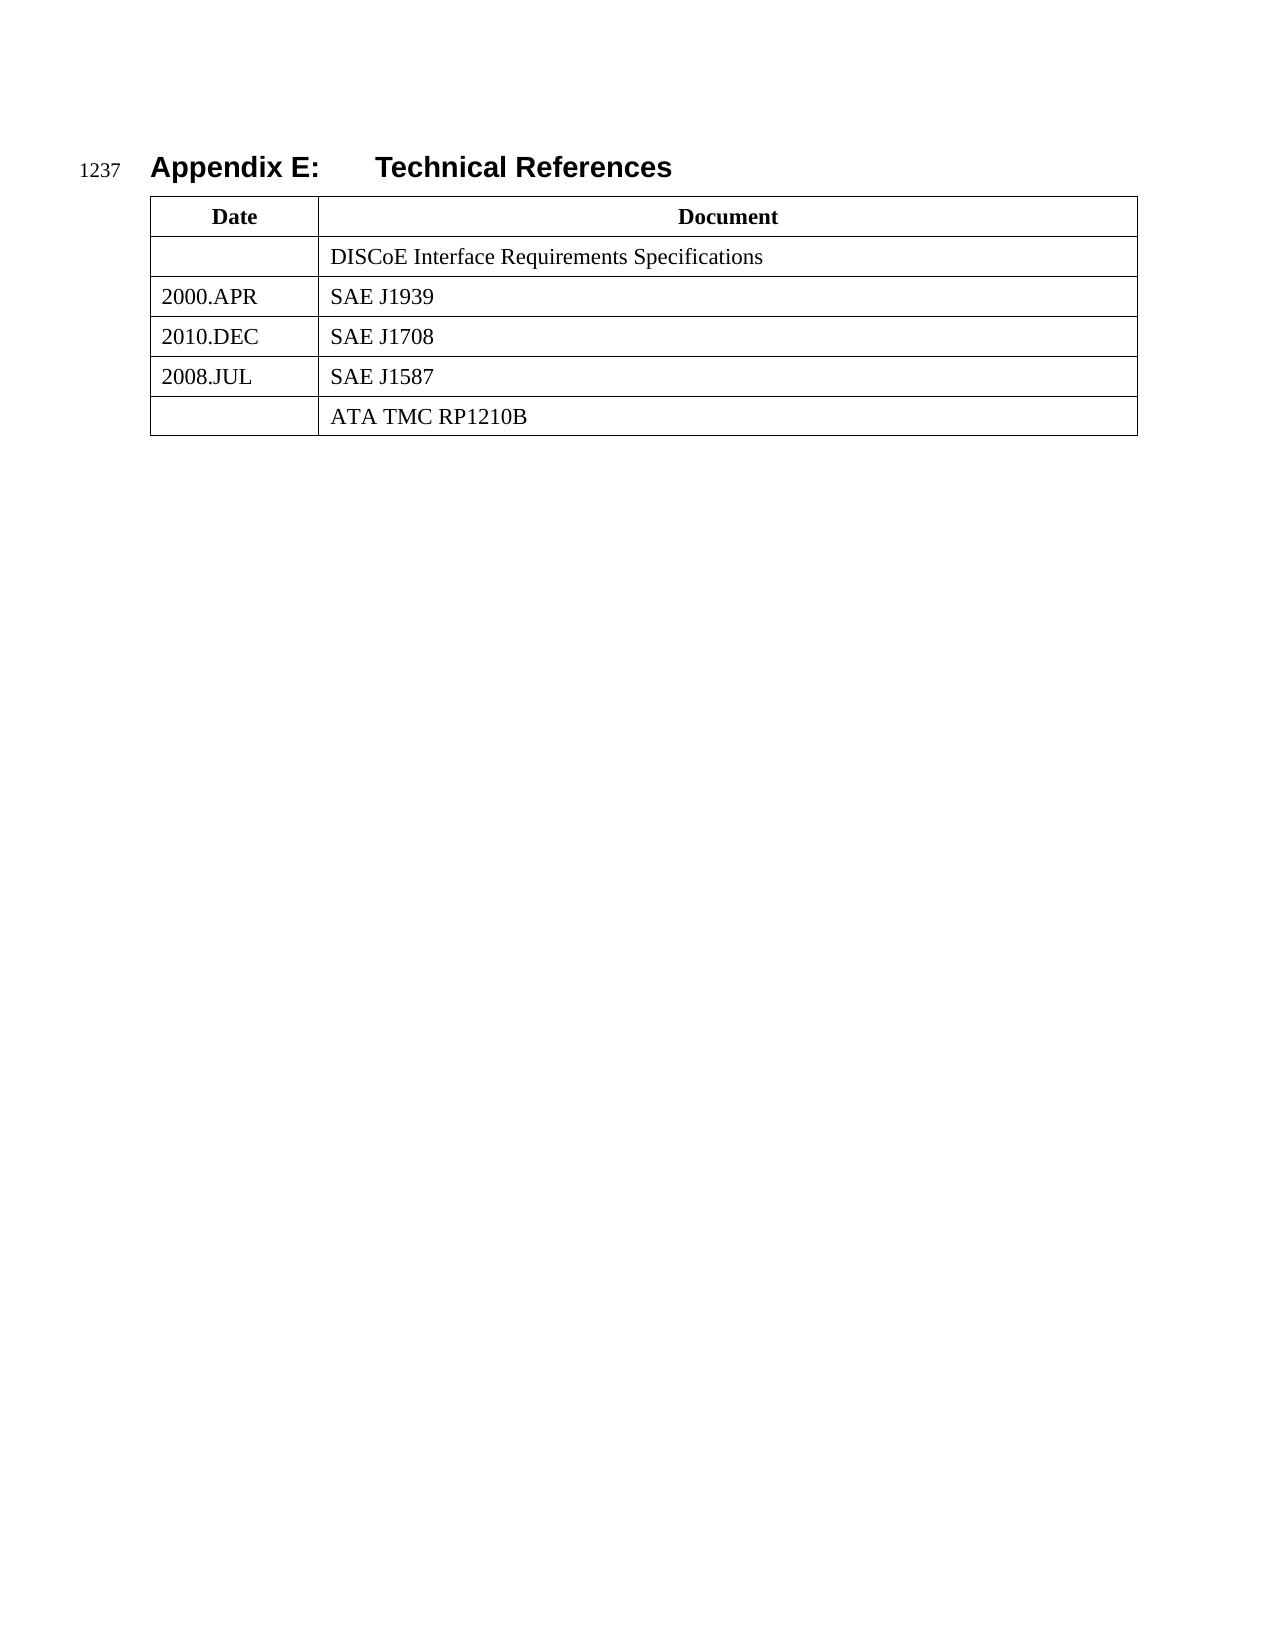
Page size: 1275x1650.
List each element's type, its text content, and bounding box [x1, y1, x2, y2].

table_header Date [151, 197, 318, 236]
table_header Document [319, 197, 1137, 236]
table_cell ATA TMC RP1210B [319, 397, 1137, 435]
table_cell [151, 237, 318, 276]
table_cell 2010.DEC [151, 317, 318, 356]
table_cell DISCoE Interface Requirements Specifications [319, 237, 1137, 276]
text Appendix E: Technical References [150, 150, 1125, 183]
table_cell [151, 397, 318, 435]
table_cell SAE J1708 [319, 317, 1137, 356]
table_cell 2000.APR [151, 277, 318, 316]
table_cell SAE J1939 [319, 277, 1137, 316]
table_cell SAE J1587 [319, 357, 1137, 396]
table_cell 2008.JUL [151, 357, 318, 396]
